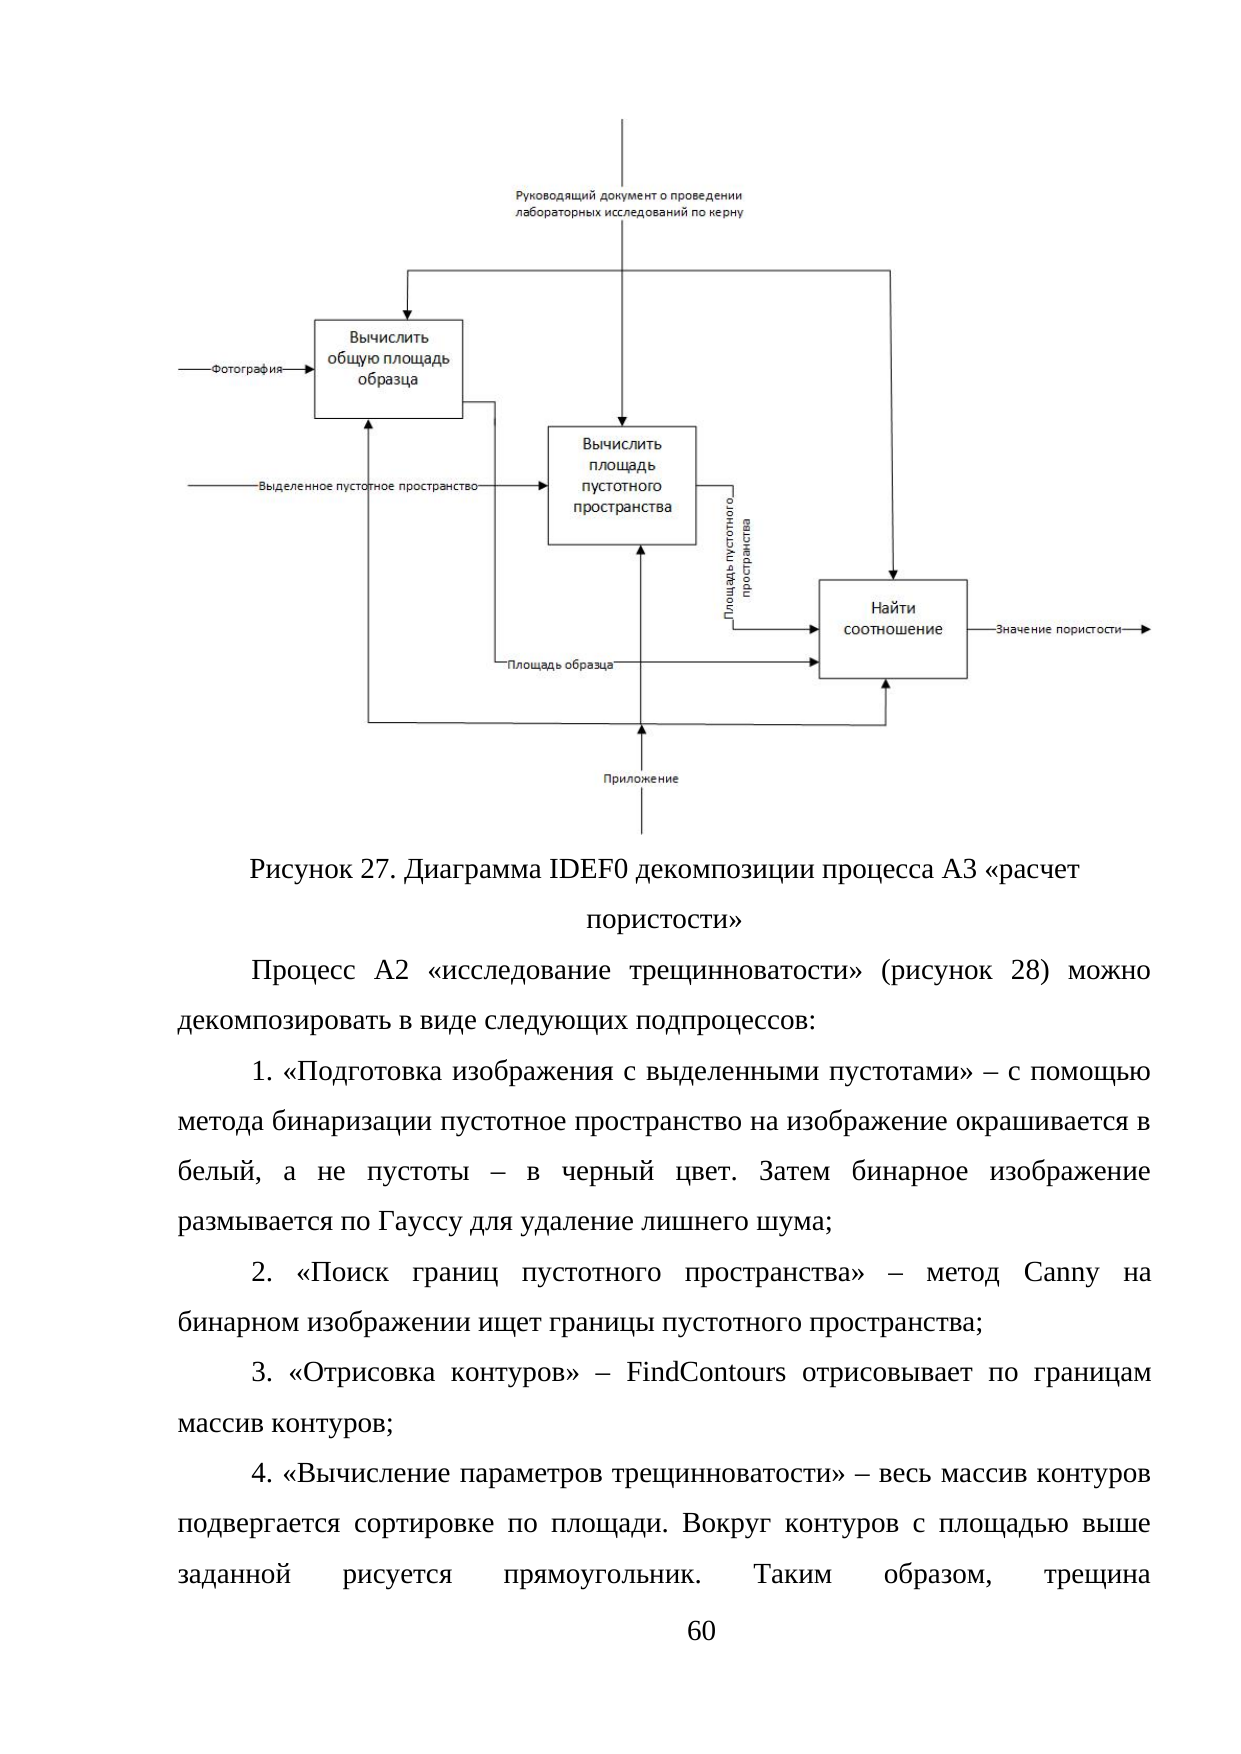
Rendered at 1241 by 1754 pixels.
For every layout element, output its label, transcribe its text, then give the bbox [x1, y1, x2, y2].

text 2. «Поиск границ пустотного пространства» – метод Canny на бинарном изображении ищет границы пустотного пространства; [177, 1254, 1152, 1338]
text 3. «Отрисовка контуров» – FindContours отрисовывает по границам массив контуров; [177, 1354, 1152, 1438]
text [177, 1455, 1152, 1589]
text Процесс А2 «исследование трещинноватости» (рисунок 28) можно декомпозировать в виде следующих подпроцессов: [177, 952, 1152, 1036]
text 1. «Подготовка изображения с выделенными пустотами» – с помощью метода бинаризации пустотное пространство на изображение окрашивается в белый, а не пустоты – в черный цвет. Затем бинарное изображение размывается по Гауссу для удаление лишнего шума; [177, 1053, 1152, 1237]
picture [177, 118, 1152, 835]
text Рисунок 27. Диаграмма IDEF0 декомпозиции процесса А3 «расчет пористости» [177, 851, 1152, 935]
